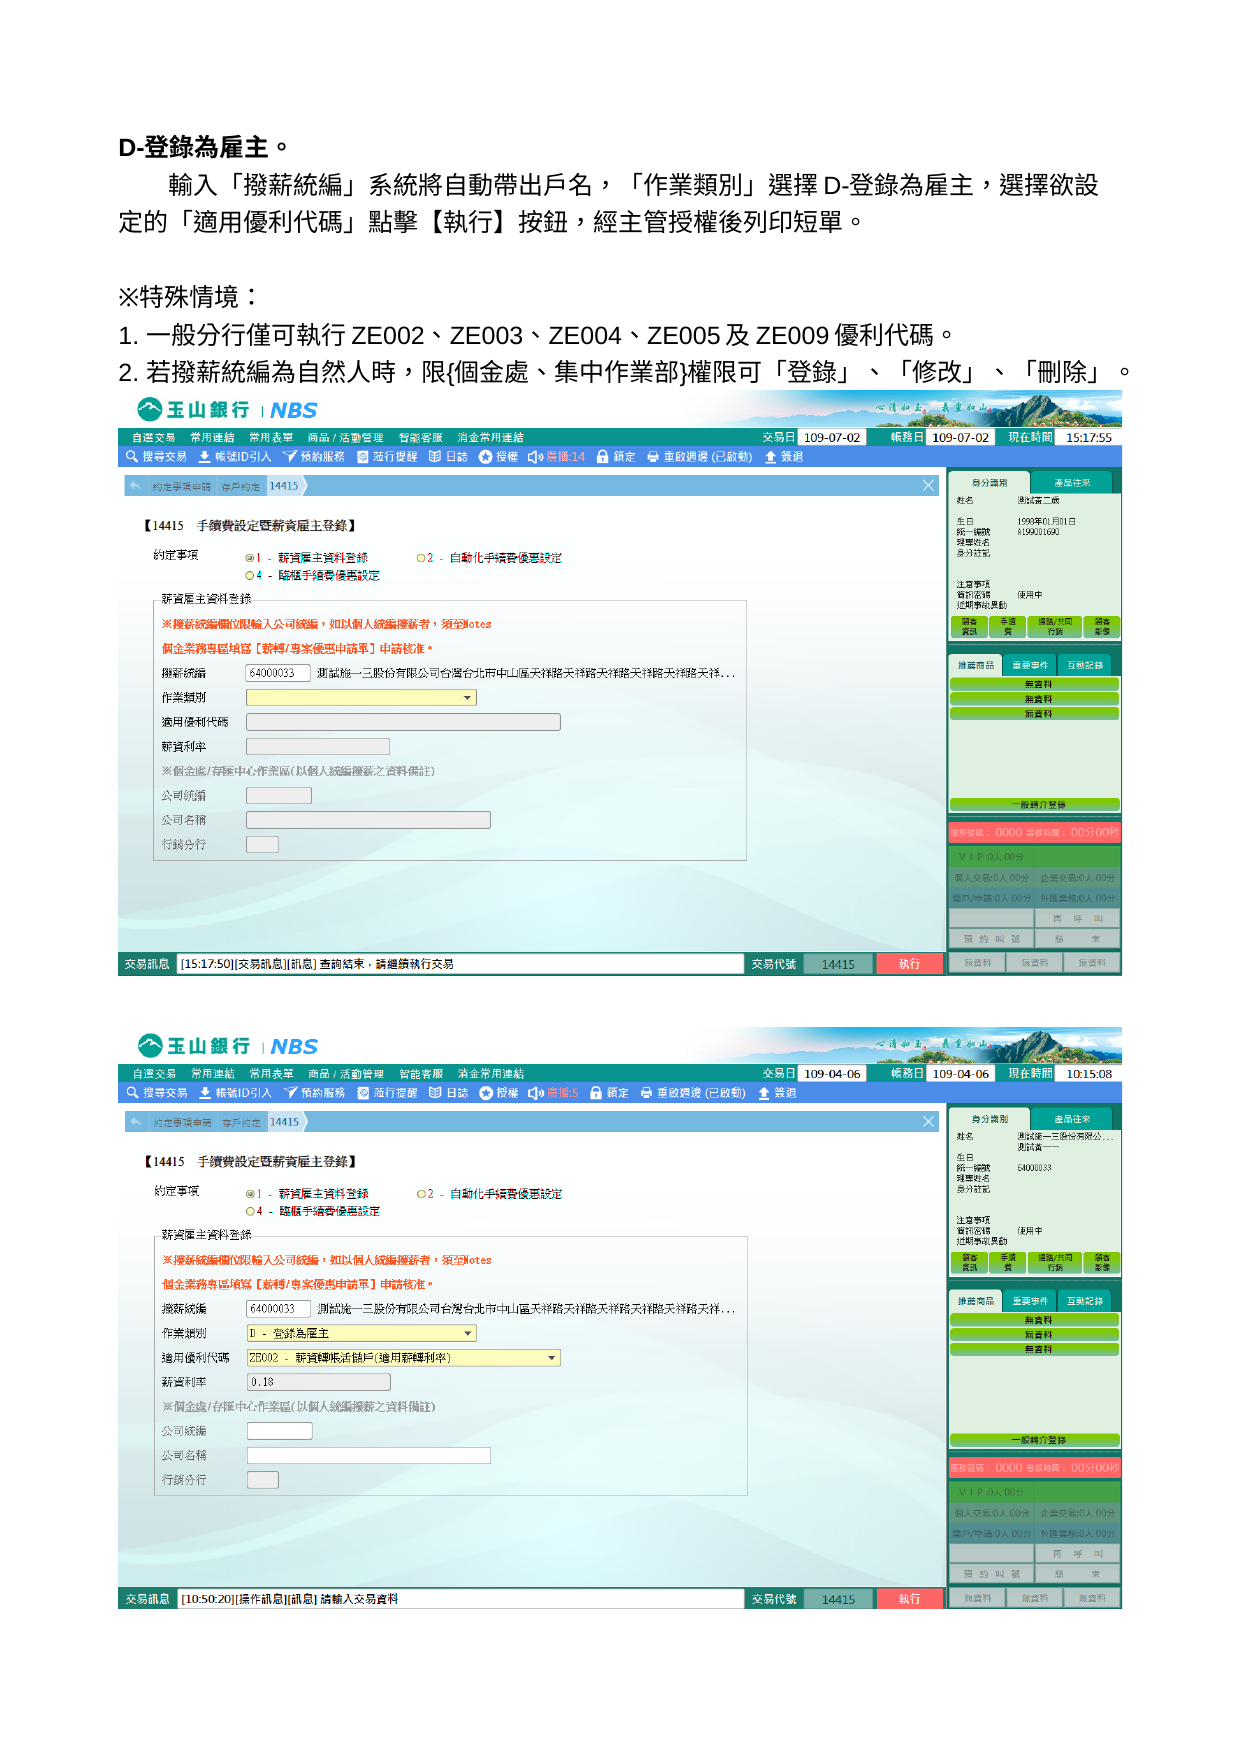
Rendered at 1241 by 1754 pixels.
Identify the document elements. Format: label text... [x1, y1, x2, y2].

picture [118, 1027, 1123, 1609]
text 2. 若撥薪統編為自然人時，限{個金處、集中作業部}權限可「登錄」、「修改」、「刪除」。 [118, 352, 1122, 389]
picture [118, 389, 1123, 976]
text 輸入「撥薪統編」系統將自動帶出戶名，「作業類別」選擇D-登錄為雇主，選擇欲設定的「適用優利代碼」點擊【執行】按鈕，經主管授權後列印短單。 [118, 164, 1122, 239]
text ※特殊情境： [118, 277, 1122, 314]
text D-登錄為雇主。 [118, 127, 1122, 164]
text 1. 一般分行僅可執行ZE002、ZE003、ZE004、ZE005及ZE009優利代碼。 [118, 314, 1122, 352]
